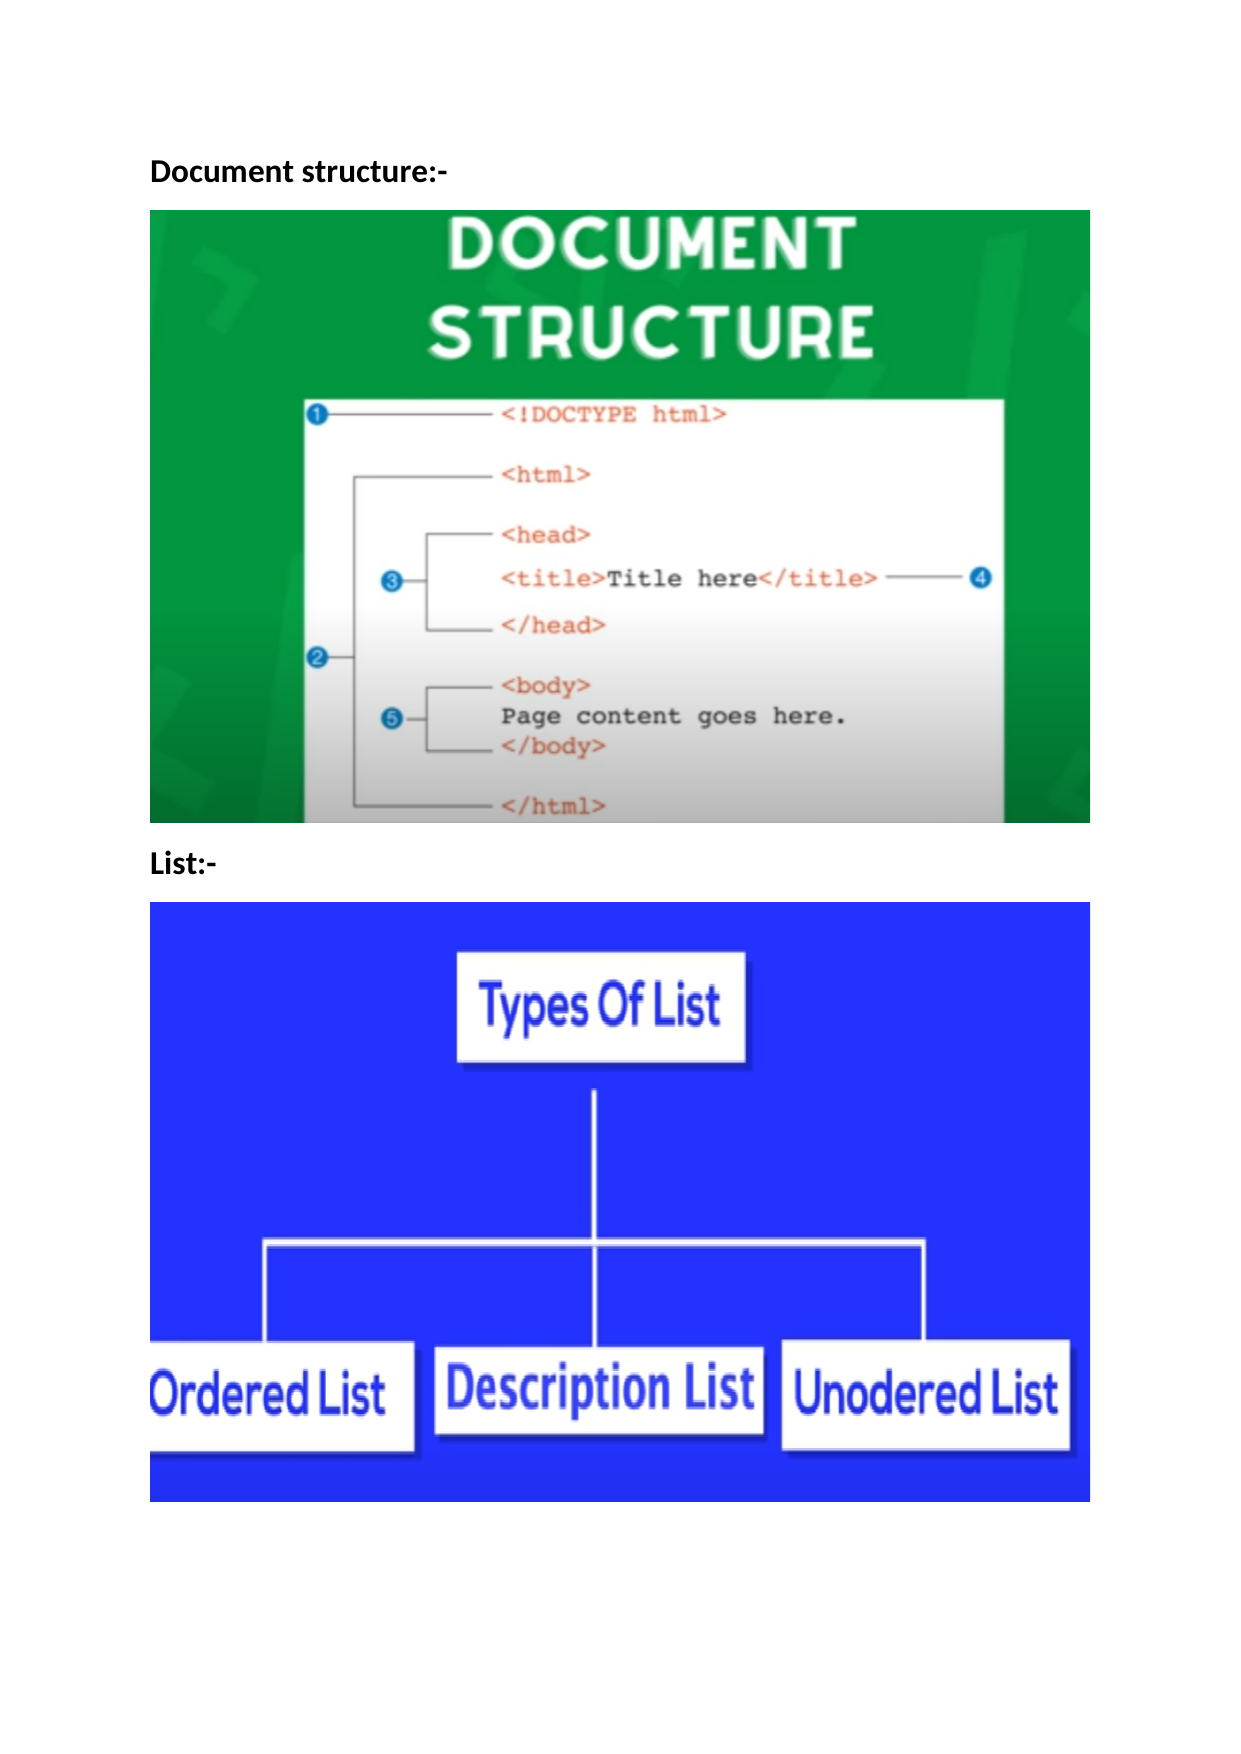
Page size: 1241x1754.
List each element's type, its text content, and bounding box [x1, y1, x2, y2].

picture [150, 210, 1091, 823]
text Document structure:- [150, 150, 1090, 191]
picture [150, 902, 1091, 1502]
text List:- [150, 842, 1090, 882]
